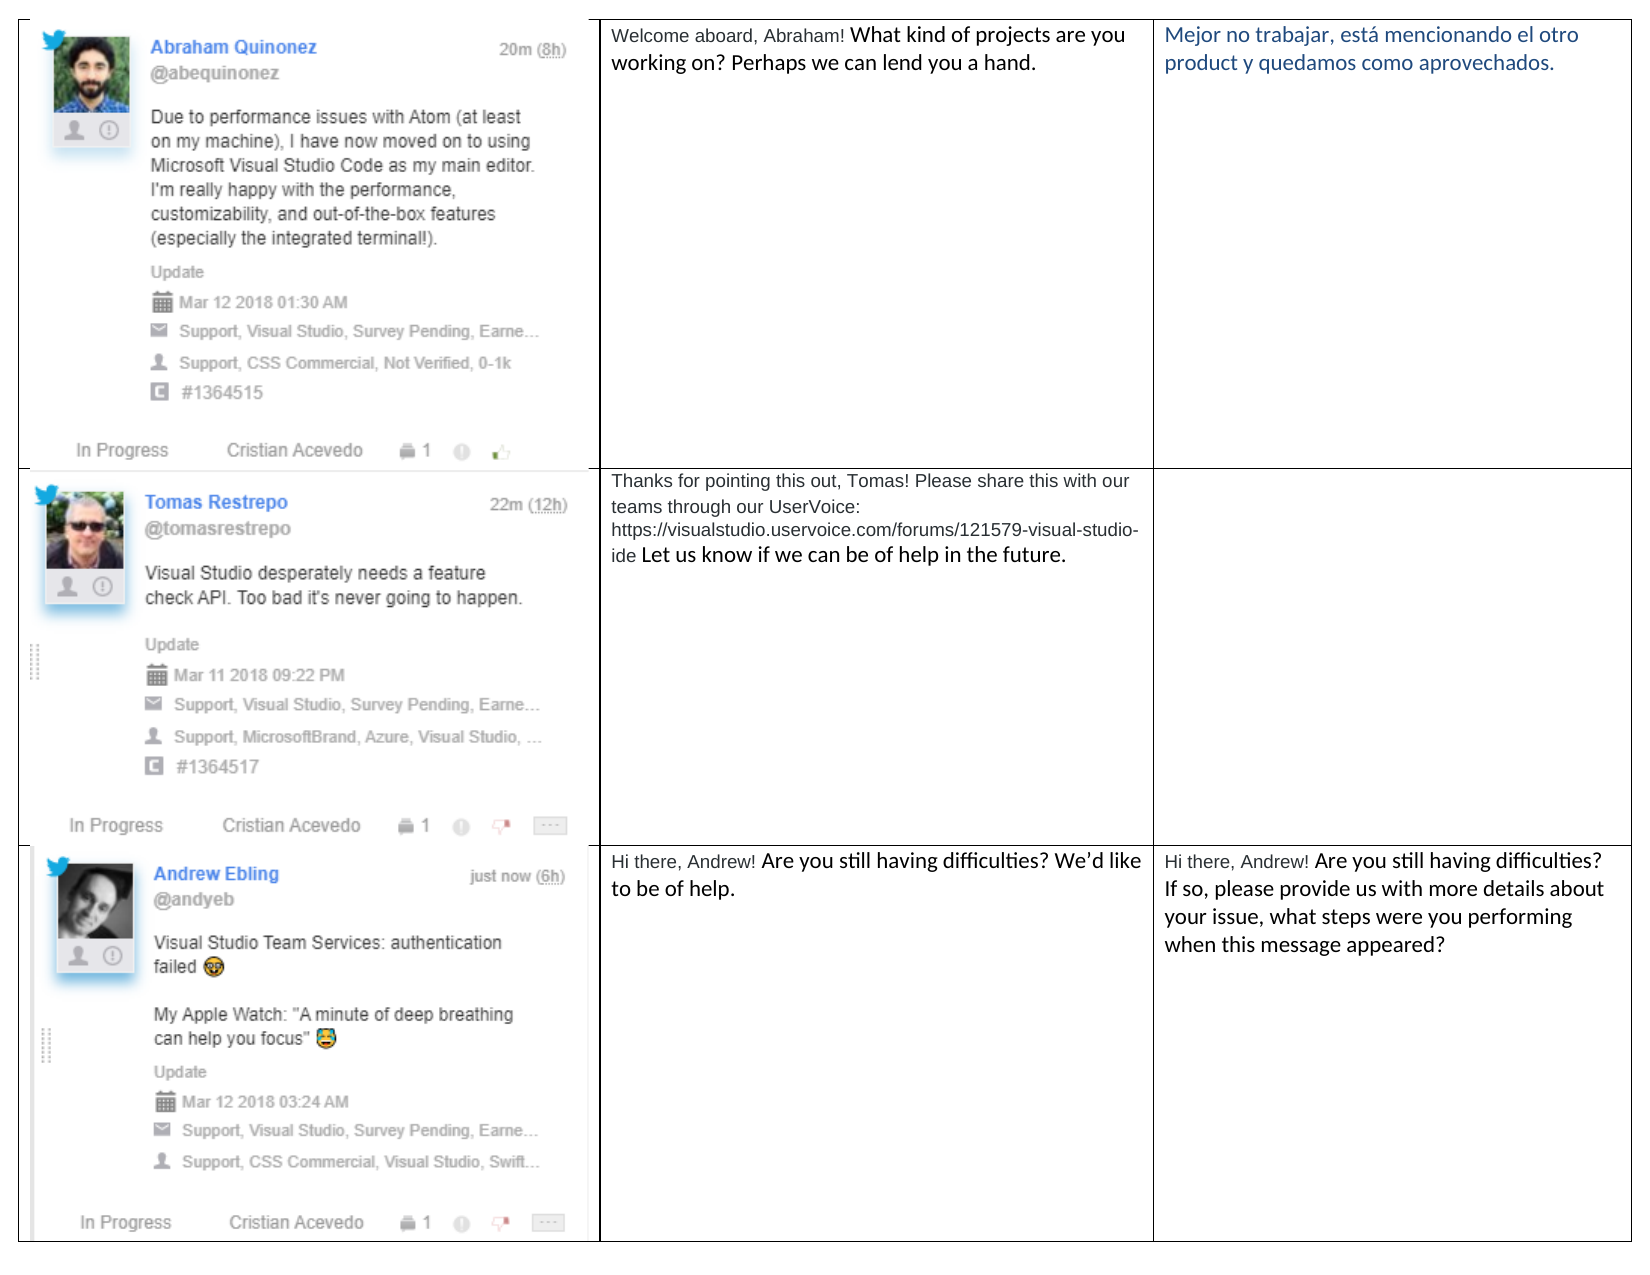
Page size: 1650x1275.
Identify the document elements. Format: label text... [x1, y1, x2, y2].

table_cell Hi there, Andrew! Are you still having difficulties? If so, please provide us with more details about your issue, what steps were you performing when this message appeared? [1154, 846, 1631, 1241]
picture [30, 19, 589, 1241]
table_cell Welcome aboard, Abraham! What kind of projects are you working on? Perhaps we can lend you a hand. [601, 20, 1153, 468]
table_cell [19, 846, 30, 1241]
table_cell [589, 469, 599, 845]
table_cell Mejor no trabajar, está mencionando el otro product y quedamos como aprovechados. [1154, 20, 1631, 468]
table_cell [589, 846, 599, 1241]
table_cell Hi there, Andrew! Are you still having difficulties? We’d like to be of help. [601, 846, 1153, 1241]
table_cell [19, 469, 30, 845]
table_cell [1154, 469, 1631, 845]
table_cell [589, 20, 599, 468]
table_cell Thanks for pointing this out, Tomas! Please share this with our teams through our UserVoice: https://visualstudio.uservoice.com/forums/121579-visual-studio-ide Let us know if we can be of help in the future. [601, 469, 1153, 845]
table_cell [19, 20, 30, 468]
